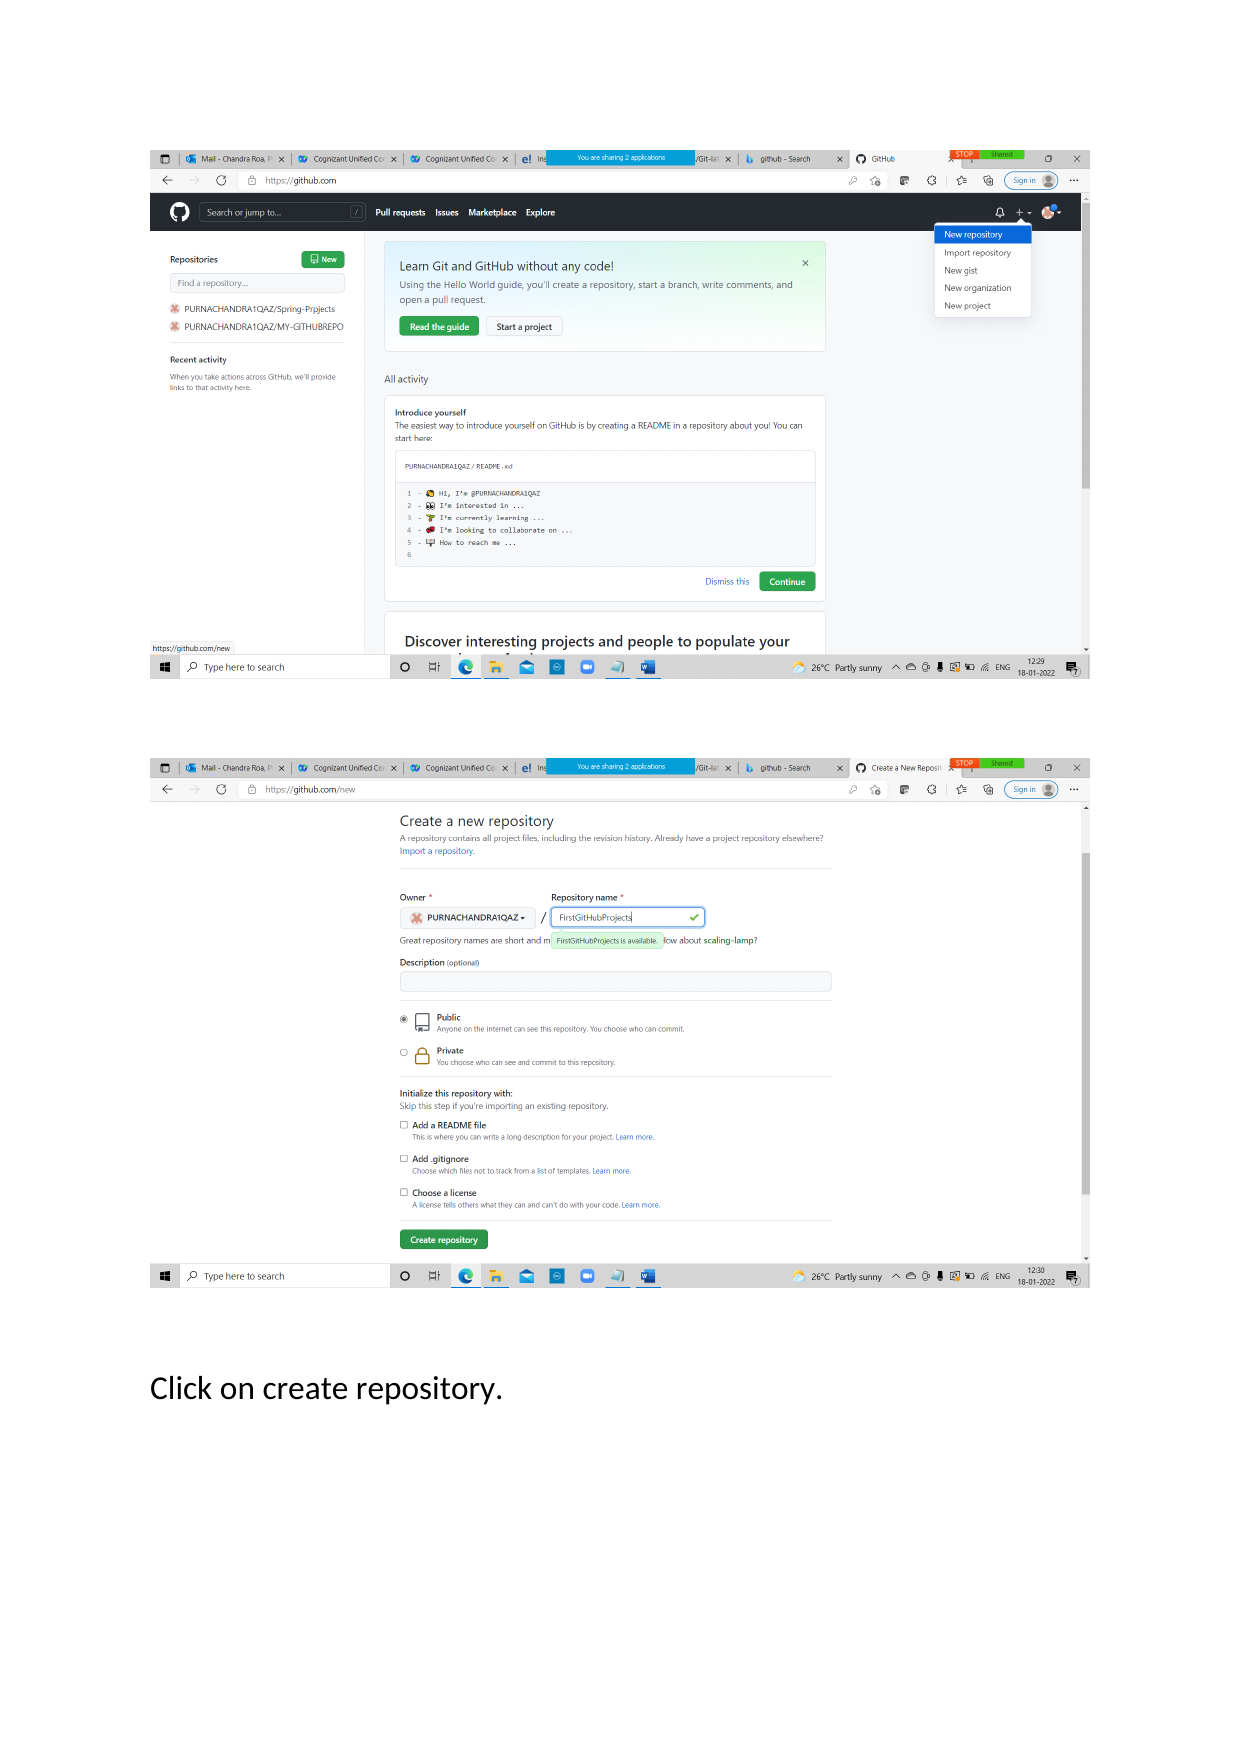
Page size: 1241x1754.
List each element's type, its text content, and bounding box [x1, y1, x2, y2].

picture [150, 758, 1091, 1288]
text Click on create repository. [150, 1367, 1090, 1407]
picture [150, 150, 1091, 679]
